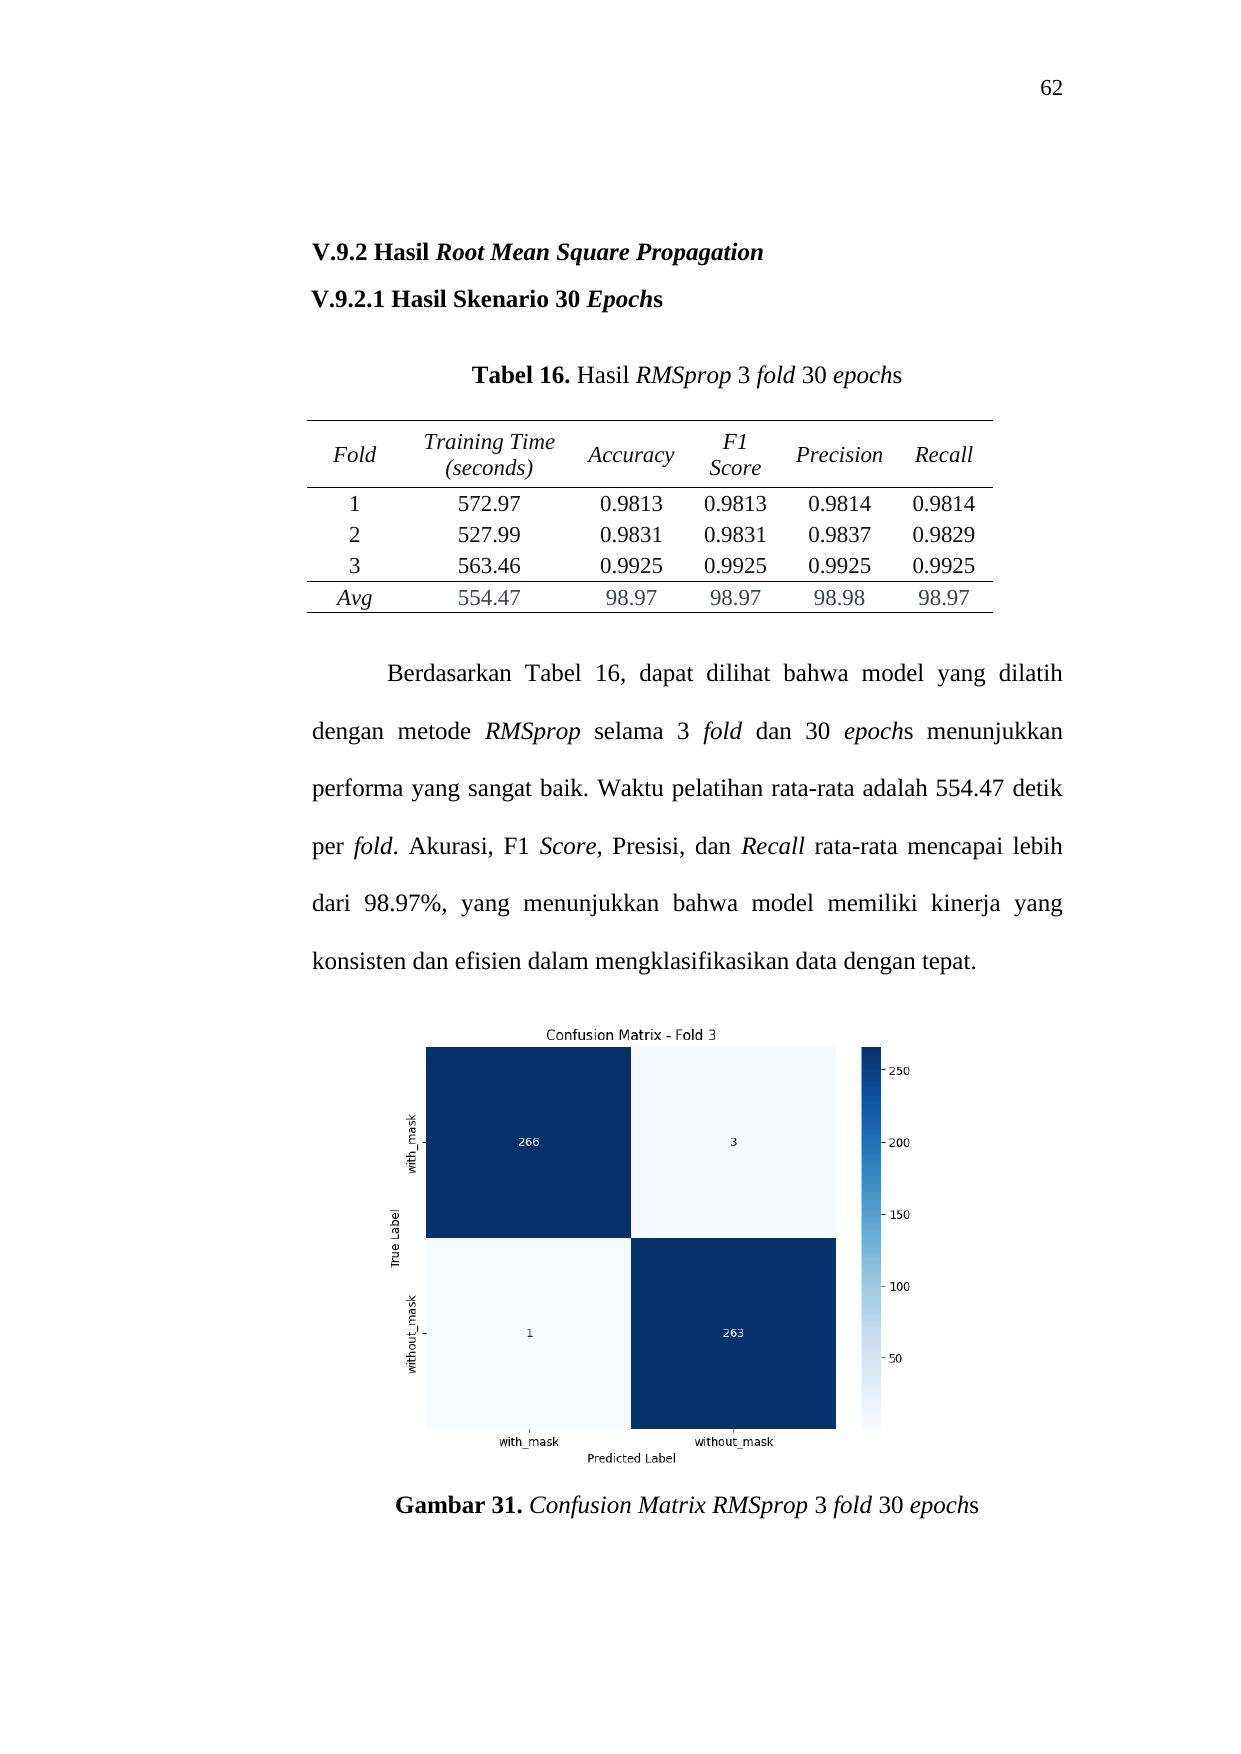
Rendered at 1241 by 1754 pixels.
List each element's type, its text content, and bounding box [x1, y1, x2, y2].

table_header F1 Score [687, 421, 784, 487]
table_cell 0.9925 [576, 550, 687, 581]
table_cell 0.9813 [576, 488, 687, 518]
table_cell 0.9831 [576, 519, 687, 550]
table_cell 527.99 [402, 519, 576, 550]
subtitle Hasil Skenario 30 Epochs [281, 284, 1063, 313]
table_cell 0.9813 [687, 488, 784, 518]
table_header Accuracy [576, 421, 687, 487]
table_header Precision [784, 421, 895, 487]
table_cell 1 [307, 488, 402, 518]
subtitle Hasil Root Mean Square Propagation [312, 237, 1063, 266]
table_cell 0.9925 [784, 550, 895, 581]
table_cell 0.9837 [784, 519, 895, 550]
table_cell 98.97 [895, 582, 993, 612]
table_header Fold [307, 421, 402, 487]
table_cell 3 [307, 550, 402, 581]
table_cell 98.98 [784, 582, 895, 612]
table_cell 572.97 [402, 488, 576, 518]
text Berdasarkan Tabel 16, dapat dilihat bahwa model yang dilatih dengan metode RMSprop selama 3 fold dan 30 epochs menunjukkan performa yang sangat baik. Waktu pelatihan rata-rata adalah 554.47 detik per fold. Akurasi, F1 Score, Presisi, dan Recall rata-rata mencapai lebih dari 98.97%, yang menunjukkan bahwa model memiliki kinerja yang konsisten dan efisien dalam mengklasifikasikan data dengan tepat. [312, 658, 1063, 975]
table_header Training Time (seconds) [402, 421, 576, 487]
table_cell Avg [307, 582, 402, 612]
table_cell 0.9829 [895, 519, 993, 550]
text Tabel 16. Hasil RMSprop 3 fold 30 epochs [311, 360, 1063, 389]
table_cell 98.97 [687, 582, 784, 612]
picture [382, 1020, 918, 1472]
table_cell 563.46 [402, 550, 576, 581]
table_cell 0.9814 [895, 488, 993, 518]
table_header Recall [895, 421, 993, 487]
table_cell 2 [307, 519, 402, 550]
table_cell 0.9925 [687, 550, 784, 581]
table_cell 0.9814 [784, 488, 895, 518]
table_cell 0.9925 [895, 550, 993, 581]
table_cell 0.9831 [687, 519, 784, 550]
table_cell 554.47 [402, 582, 576, 612]
table_cell 98.97 [576, 582, 687, 612]
